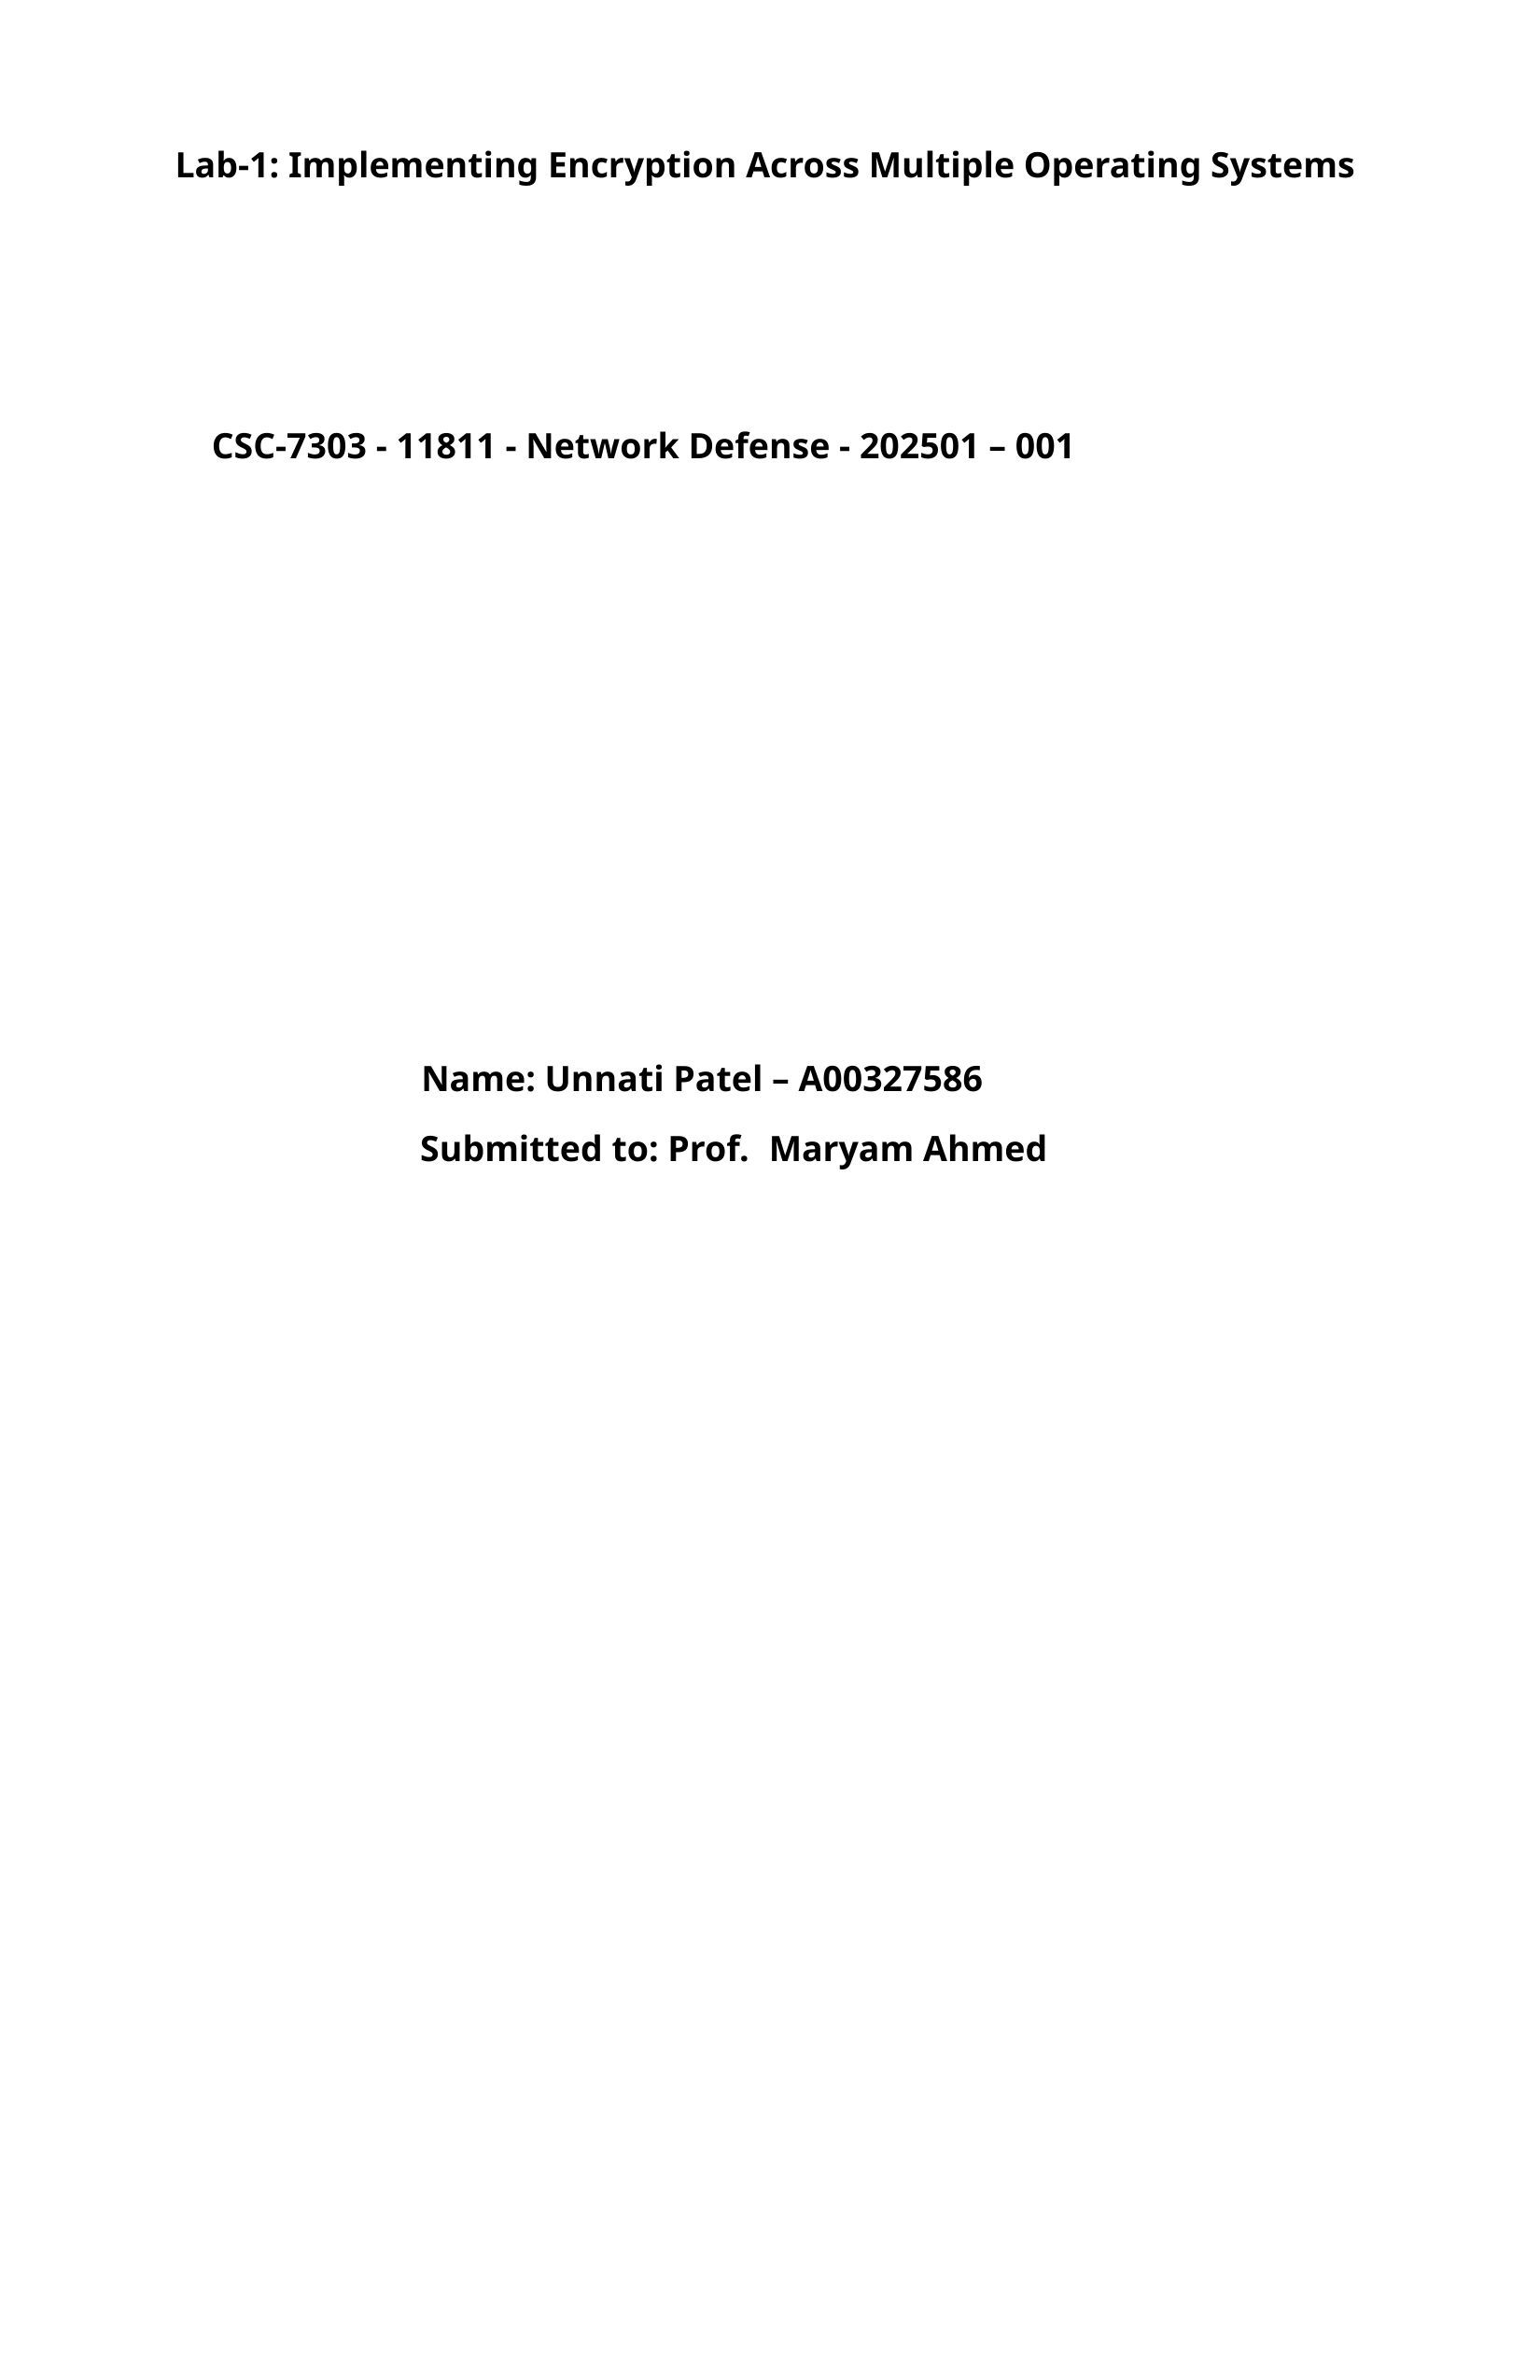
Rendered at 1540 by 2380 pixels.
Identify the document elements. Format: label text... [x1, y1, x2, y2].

text Lab-1: Implementing Encryption Across Multiple Operating Systems [175, 140, 1365, 188]
text CSC-7303 - 11811 - Network Defense - 202501 – 001 [175, 421, 1365, 469]
text Submitted to: Prof. Maryam Ahmed [175, 1124, 1365, 1171]
text Name: Unnati Patel – A00327586 [175, 1054, 1365, 1101]
